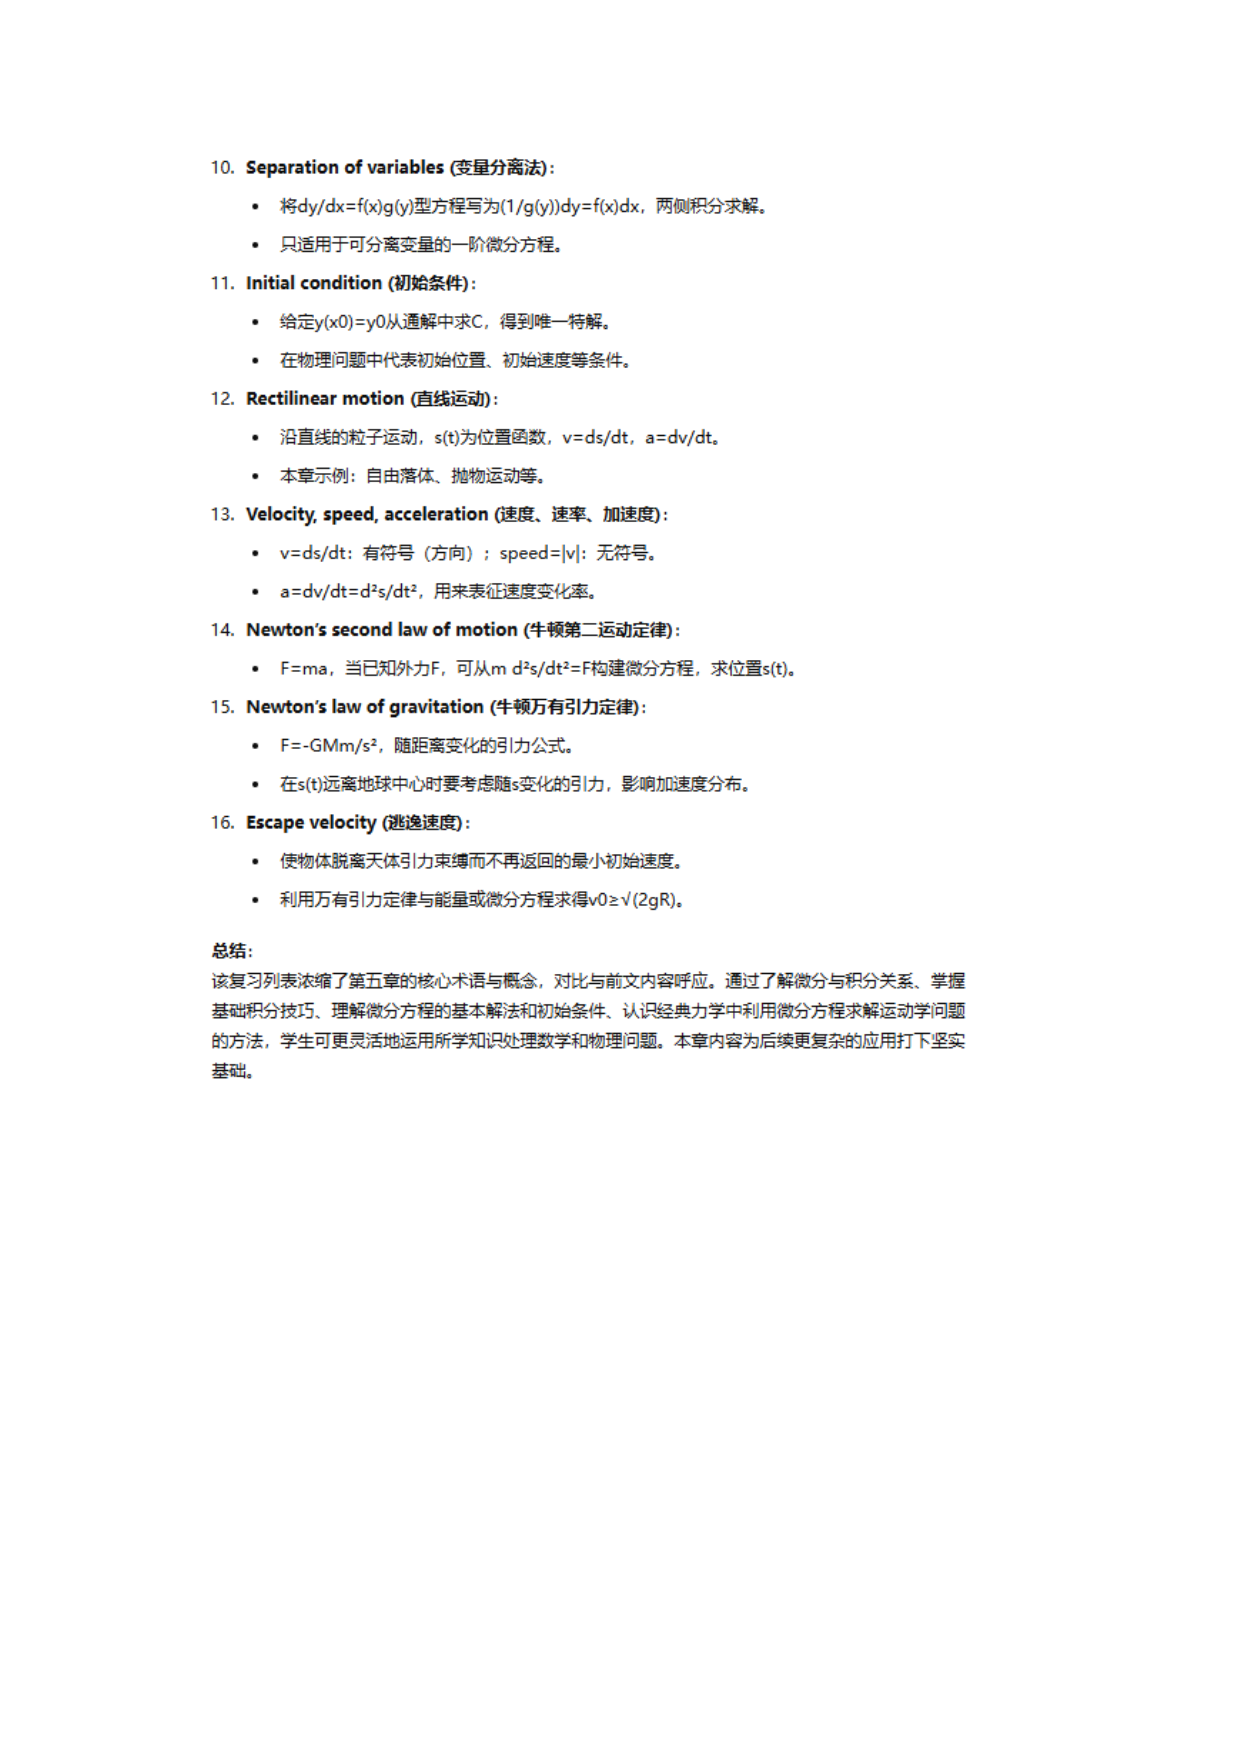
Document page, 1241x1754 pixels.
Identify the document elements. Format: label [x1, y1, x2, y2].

picture [187, 152, 1053, 1090]
